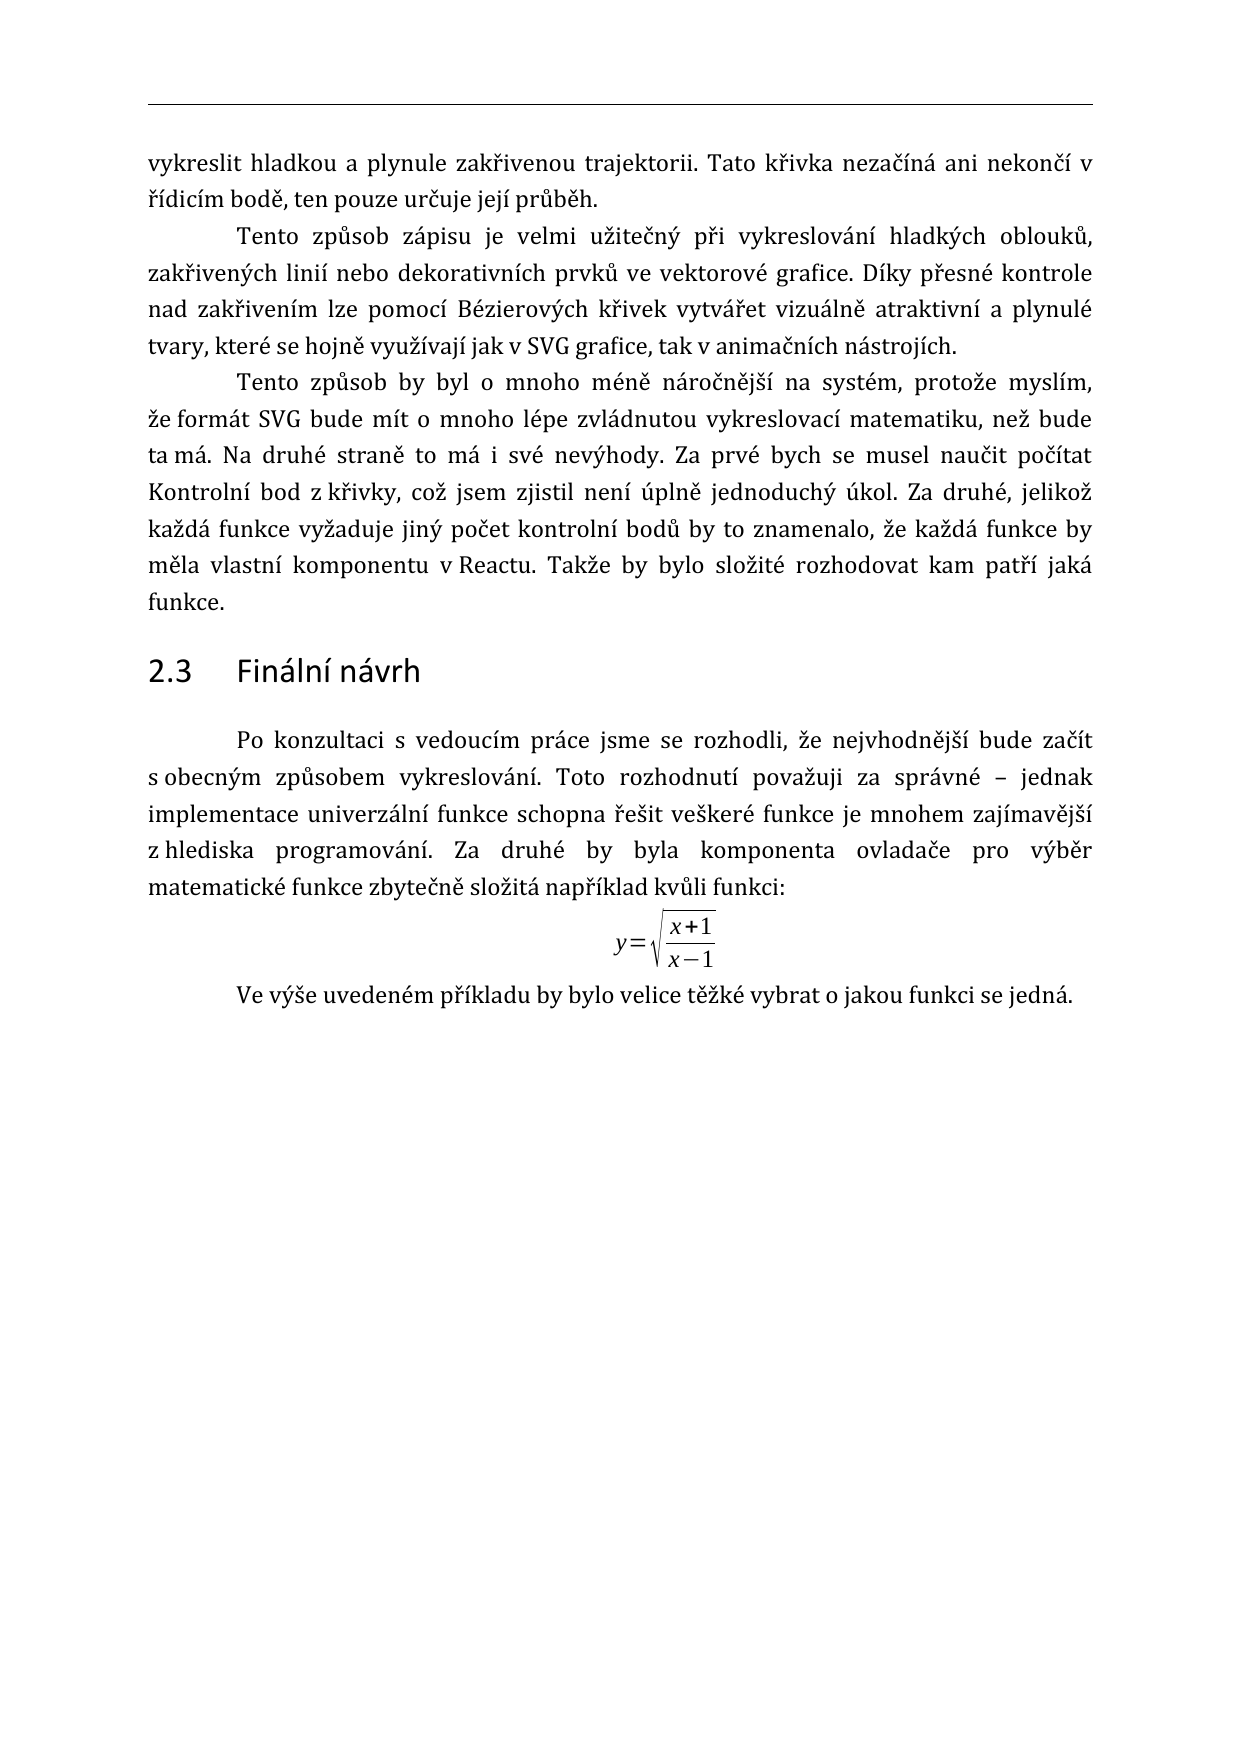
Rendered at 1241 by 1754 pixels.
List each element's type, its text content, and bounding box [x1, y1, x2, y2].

text Tento způsob zápisu je velmi užitečný při vykreslování hladkých oblouků, zakřivených linií nebo dekorativních prvků ve vektorové grafice. Díky přesné kontrole nad zakřivením lze pomocí Bézierových křivek vytvářet vizuálně atraktivní a plynulé tvary, které se hojně využívají jak v SVG grafice, tak v animačních nástrojích. [148, 221, 1093, 360]
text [148, 148, 1093, 213]
text Tento způsob by byl o mnoho méně náročnější na systém, protože myslím, že formát SVG bude mít o mnoho lépe zvládnutou vykreslovací matematiku, než bude ta má. Na druhé straně to má i své nevýhody. Za prvé bych se musel naučit počítat Kontrolní bod z křivky, což jsem zjistil není úplně jednoduchý úkol. Za druhé, jelikož každá funkce vyžaduje jiný počet kontrolní bodů by to znamenalo, že každá funkce by měla vlastní komponentu v Reactu. Takže by bylo složité rozhodovat kam patří jaká funkce. [148, 367, 1093, 616]
subtitle Finální návrh [148, 648, 1093, 691]
text Po konzultaci s vedoucím práce jsme se rozhodli, že nejvhodnější bude začít s obecným způsobem vykreslování. Toto rozhodnutí považuji za správné – jednak implementace univerzální funkce schopna řešit veškeré funkce je mnohem zajímavější z hlediska programování. Za druhé by byla komponenta ovladače pro výběr matematické funkce zbytečně složitá například kvůli funkci: [148, 725, 1093, 901]
text Ve výše uvedeném příkladu by bylo velice těžké vybrat o jakou funkci se jedná. [148, 979, 1093, 1009]
